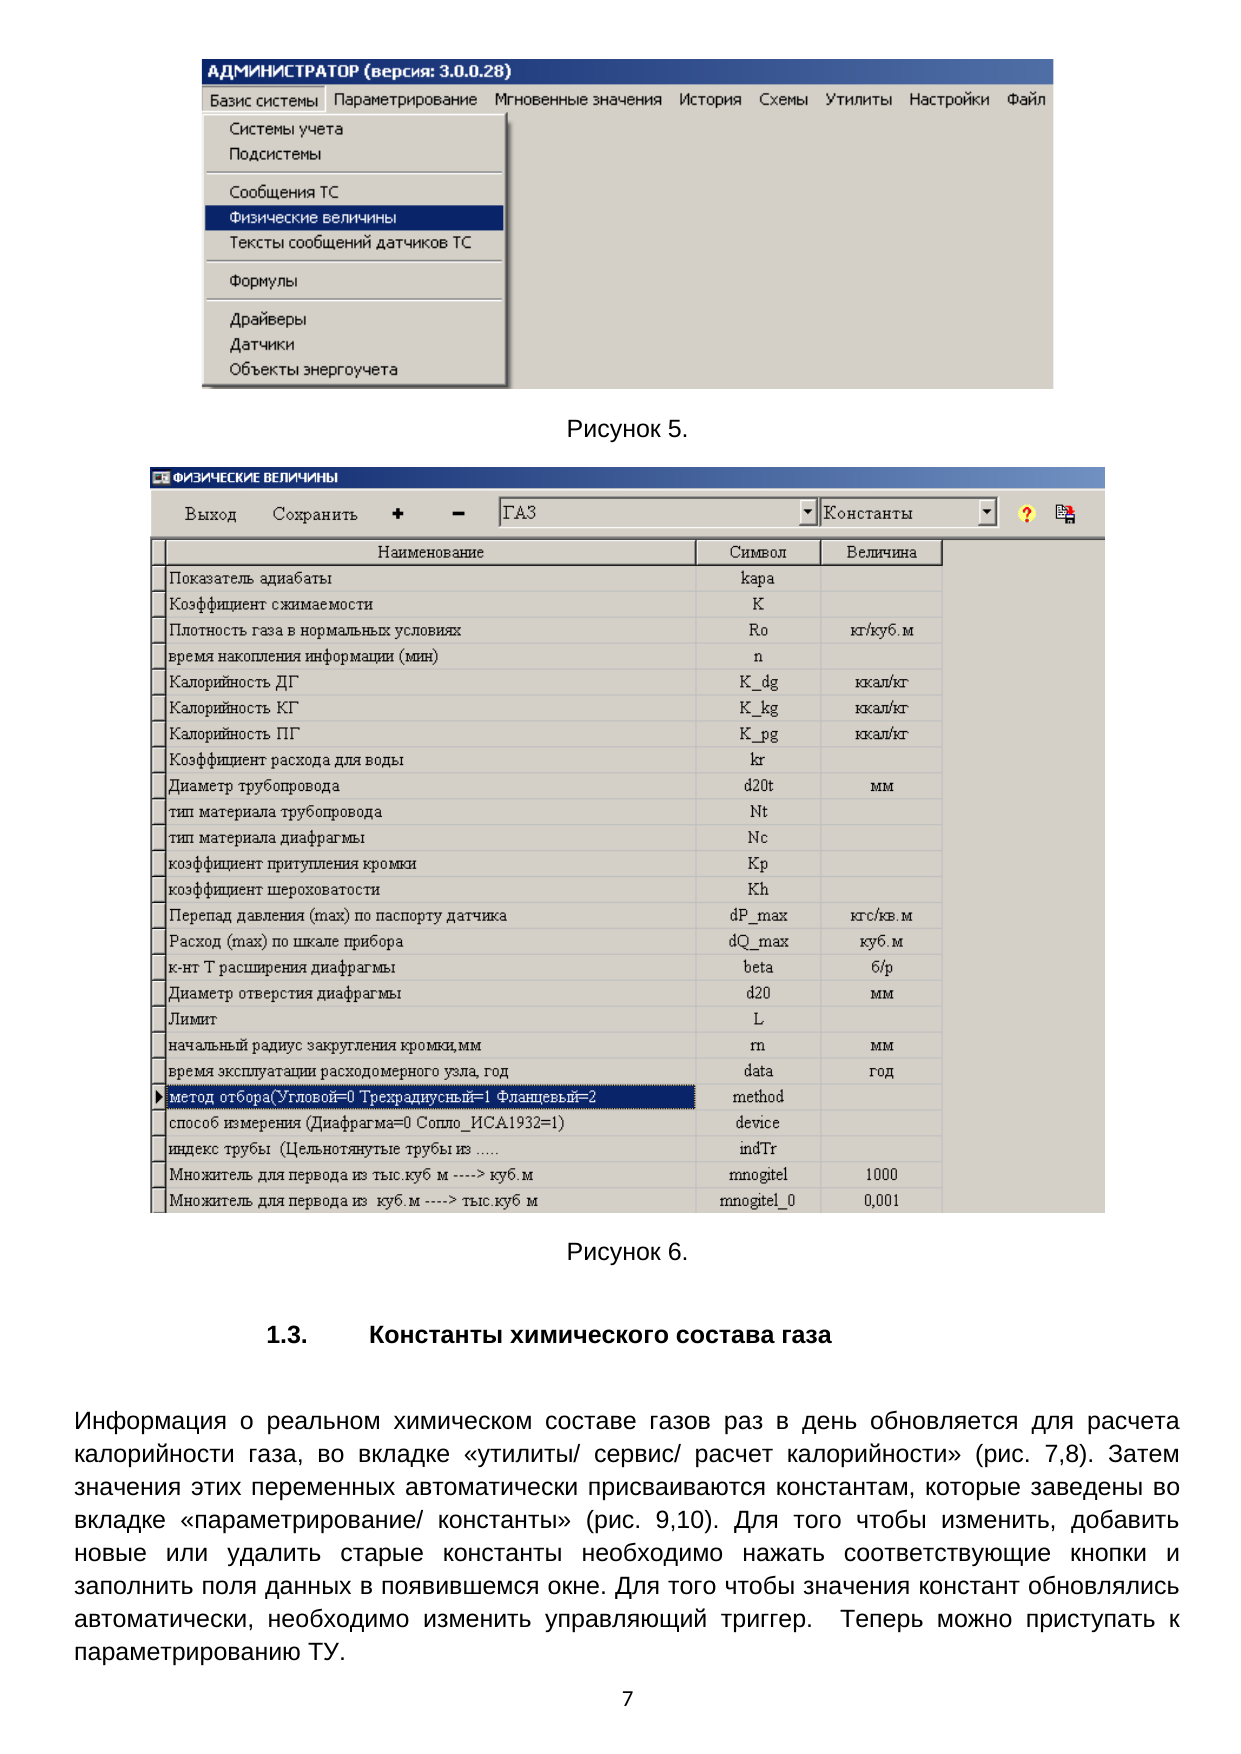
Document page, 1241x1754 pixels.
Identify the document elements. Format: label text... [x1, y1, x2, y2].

text Информация о реальном химическом составе газов раз в день обновляется для расчета калорийности газа, во вкладке «утилиты/ сервис/ расчет калорийности» (рис. 7,8). Затем значения этих переменных автоматически присваиваются константам, которые заведены во вкладке «параметрирование/ константы» (рис. 9,10). Для того чтобы изменить, добавить новые или удалить старые константы необходимо нажать соответствующие кнопки и заполнить поля данных в появившемся окне. Для того чтобы значения констант обновлялись автоматически, необходимо изменить управляющий триггер. Теперь можно приступать к параметрированию ТУ. [74, 1406, 1181, 1666]
text Рисунок 6. [74, 1237, 1181, 1266]
subtitle Константы химического состава газа [177, 1320, 1181, 1349]
text Рисунок 5. [74, 414, 1181, 442]
picture [201, 59, 1054, 389]
picture [150, 467, 1105, 1213]
